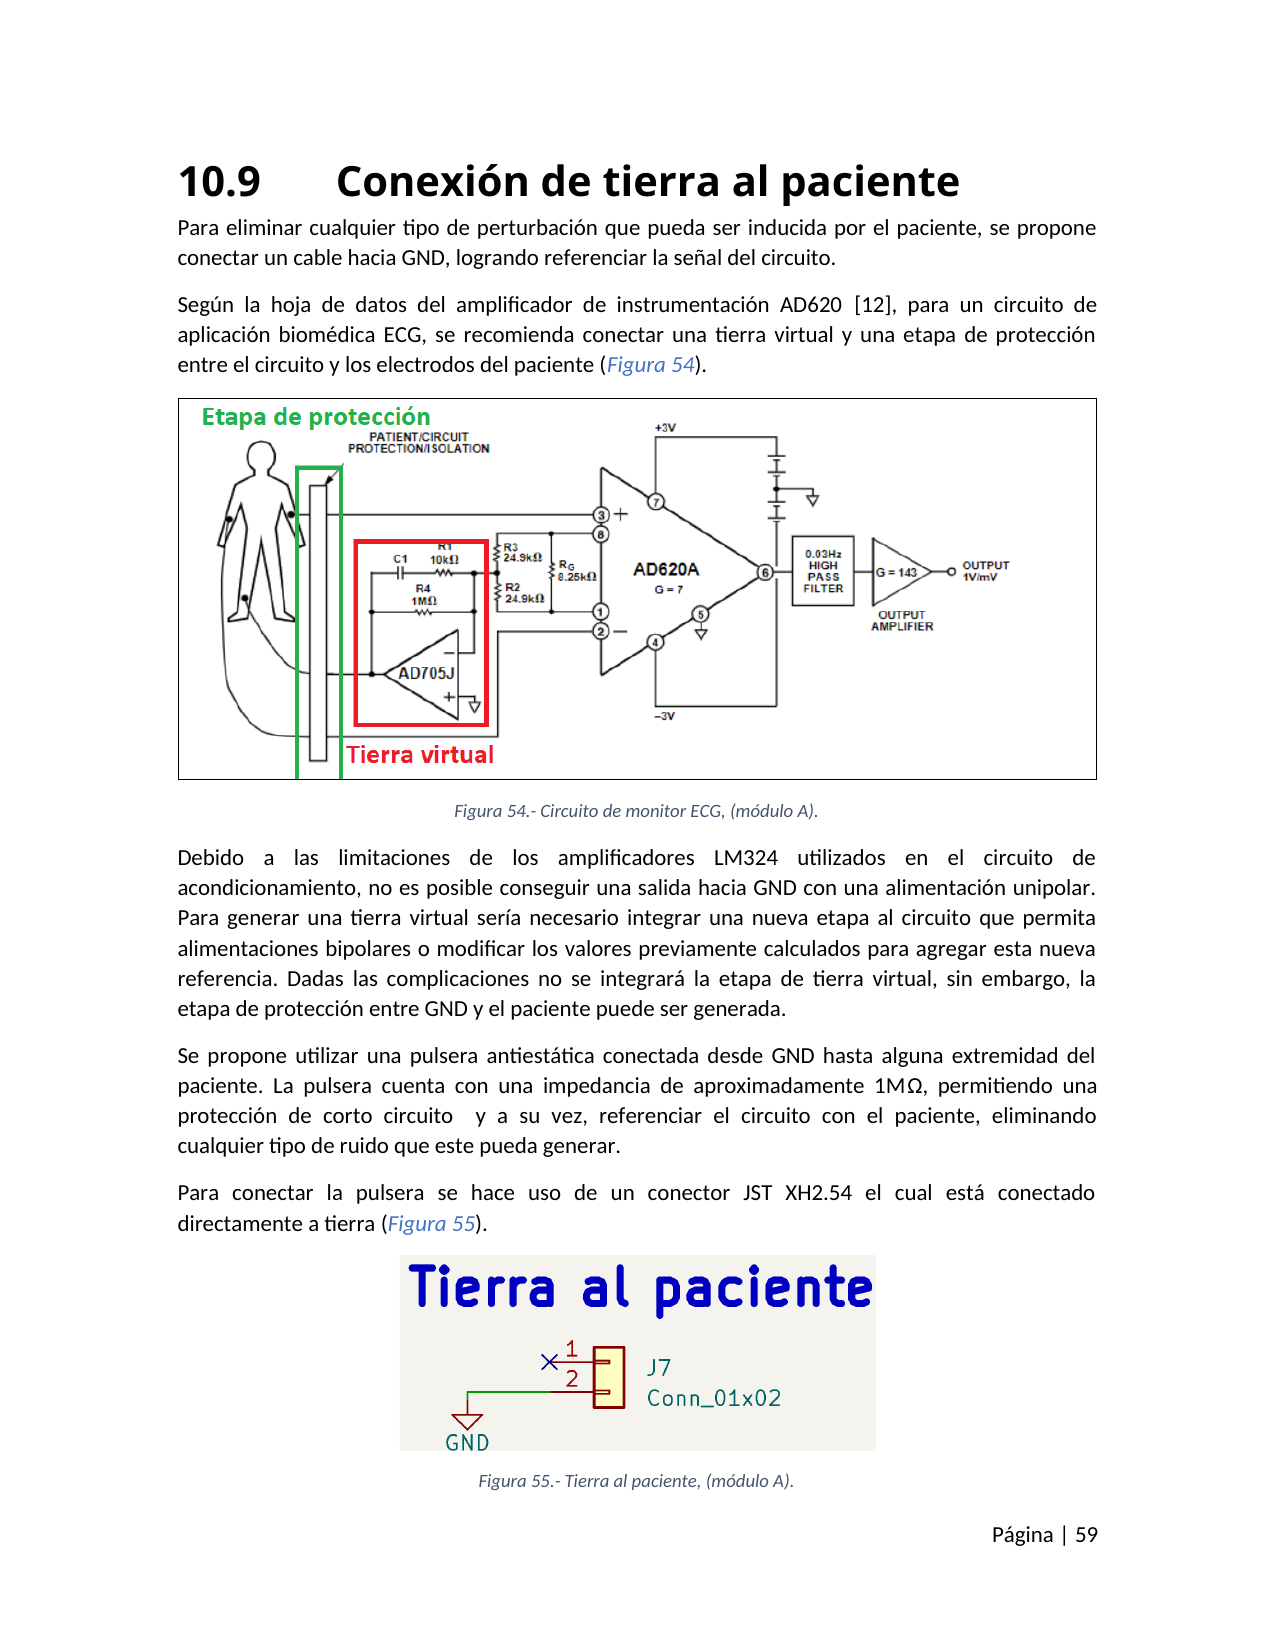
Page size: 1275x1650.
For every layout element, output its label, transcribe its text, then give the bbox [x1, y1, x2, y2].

picture [399, 1255, 876, 1451]
text Debido a las limitaciones de los amplificadores LM324 utilizados en el circuito de acondicionamiento, no es posible conseguir una salida hacia GND con una alimentación unipolar. Para generar una tierra virtual sería necesario integrar una nueva etapa al circuito que permita alimentaciones bipolares o modificar los valores previamente calculados para agregar esta nueva referencia. Dadas las complicaciones no se integrará la etapa de tierra virtual, sin embargo, la etapa de protección entre GND y el paciente puede ser generada. [177, 843, 1098, 1022]
subtitle Conexión de tierra al paciente [177, 152, 1098, 208]
picture [179, 399, 1096, 779]
text Se propone utilizar una pulsera antiestática conectada desde GND hasta alguna extremidad del paciente. La pulsera cuenta con una impedancia de aproximadamente 1MΩ, permitiendo una protección de corto circuito y a su vez, referenciar el circuito con el paciente, eliminando cualquier tipo de ruido que este pueda generar. [177, 1041, 1098, 1159]
text Según la hoja de datos del amplificador de instrumentación AD620 , para un circuito de aplicación biomédica ECG, se recomienda conectar una tierra virtual y una etapa de protección entre el circuito y los electrodos del paciente (Figura 54). [177, 290, 1098, 378]
text Para conectar la pulsera se hace uso de un conector JST XH2.54 el cual está conectado directamente a tierra (Figura 55). [177, 1178, 1098, 1237]
text Para eliminar cualquier tipo de perturbación que pueda ser inducida por el paciente, se propone conectar un cable hacia GND, logrando referenciar la señal del circuito. [177, 213, 1098, 271]
